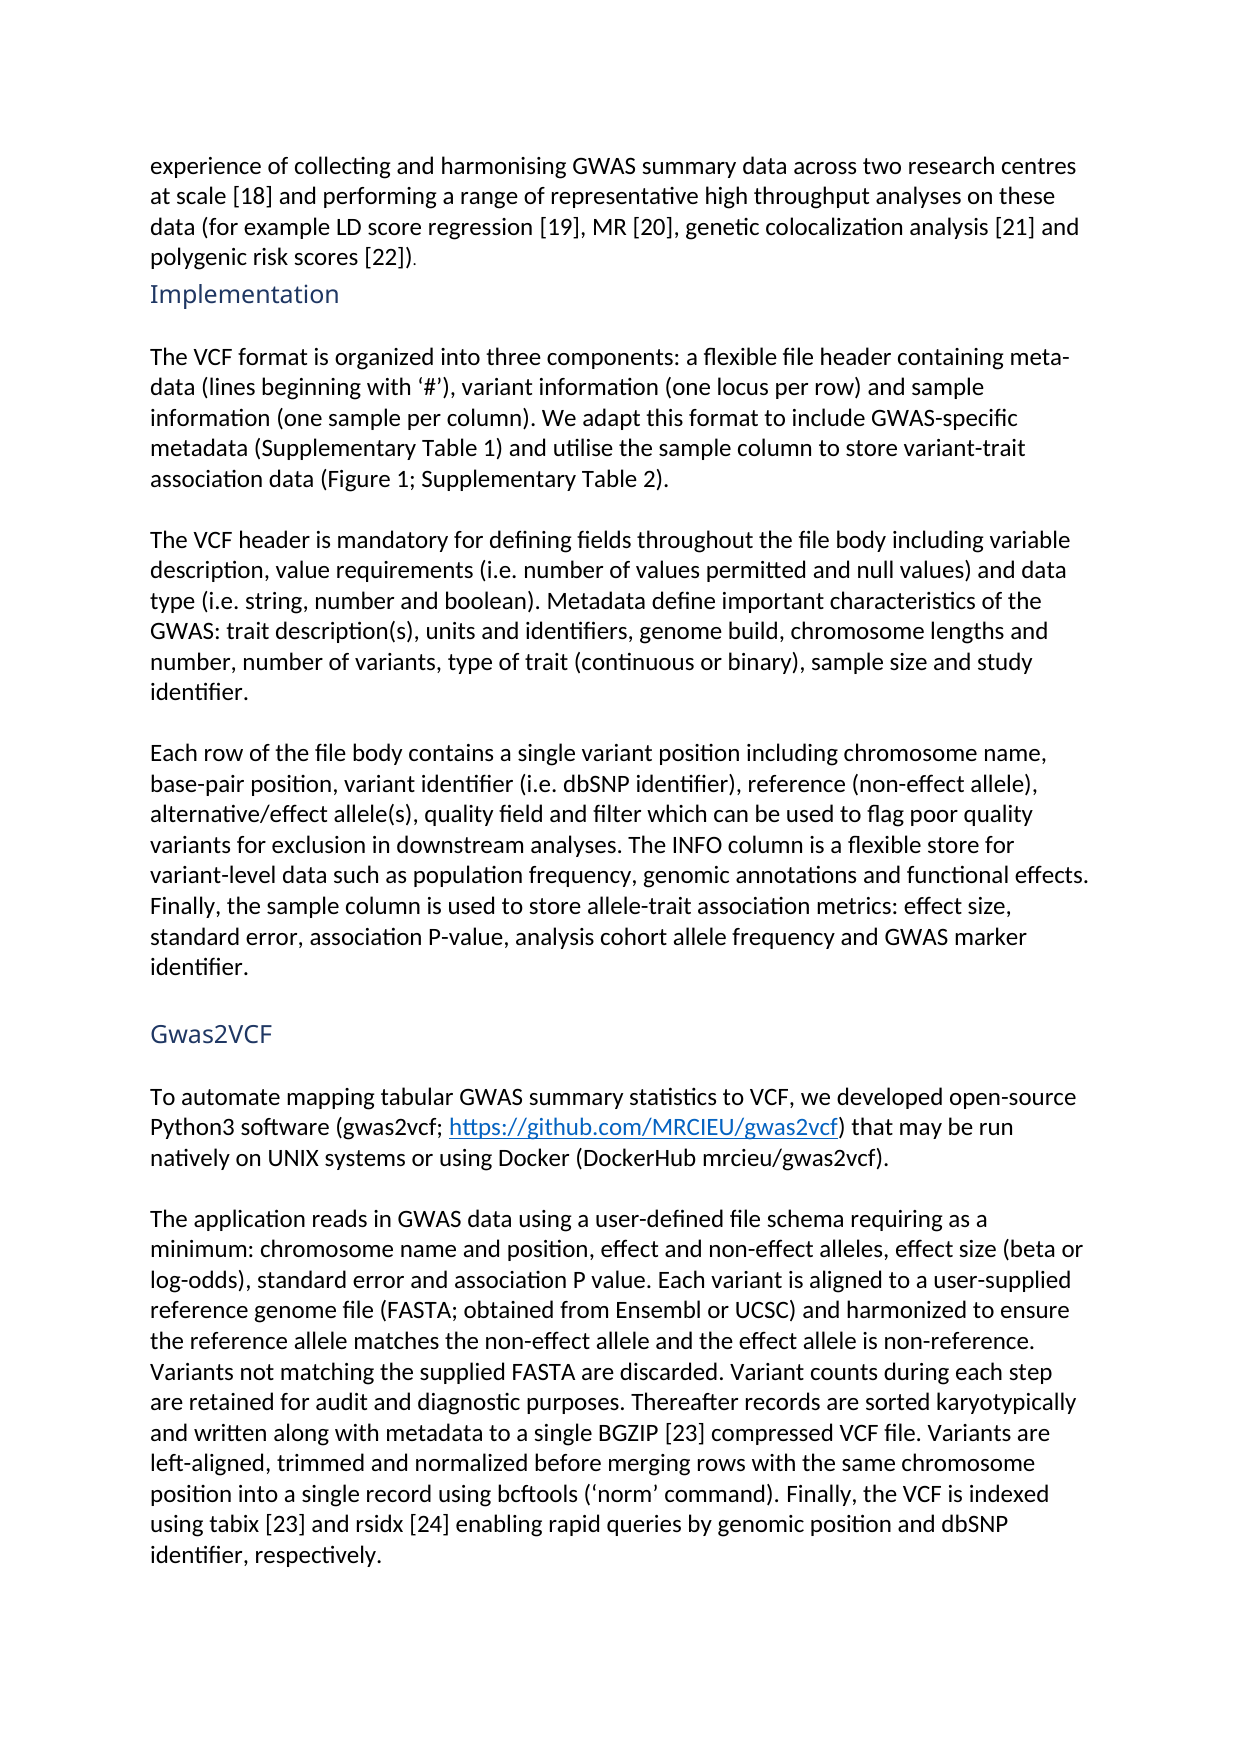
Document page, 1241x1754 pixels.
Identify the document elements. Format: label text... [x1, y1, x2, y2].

text Each row of the file body contains a single variant position including chromosome name, base-pair position, variant identifier (i.e. dbSNP identifier), reference (non-effect allele), alternative/effect allele(s), quality field and filter which can be used to flag poor quality variants for exclusion in downstream analyses. The INFO column is a flexible store for variant-level data such as population frequency, genomic annotations and functional effects. Finally, the sample column is used to store allele-trait association metrics: effect size, standard error, association P-value, analysis cohort allele frequency and GWAS marker identifier. [150, 738, 1090, 982]
subtitle Gwas2VCF [150, 1016, 1090, 1051]
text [150, 150, 1090, 272]
text The VCF header is mandatory for defining fields throughout the file body including variable description, value requirements (i.e. number of values permitted and null values) and data type (i.e. string, number and boolean). Metadata define important characteristics of the GWAS: trait description(s), units and identifiers, genome build, chromosome lengths and number, number of variants, type of trait (continuous or binary), sample size and study identifier. [150, 524, 1090, 707]
subtitle Implementation [150, 276, 1090, 310]
text The application reads in GWAS data using a user-defined file schema requiring as a minimum: chromosome name and position, effect and non-effect alleles, effect size (beta or log-odds), standard error and association P value. Each variant is aligned to a user-supplied reference genome file (FASTA; obtained from Ensembl or UCSC) and harmonized to ensure the reference allele matches the non-effect allele and the effect allele is non-reference. Variants not matching the supplied FASTA are discarded. Variant counts during each step are retained for audit and diagnostic purposes. Thereafter records are sorted karyotypically and written along with metadata to a single BGZIP [23] compressed VCF file. Variants are left-aligned, trimmed and normalized before merging rows with the same chromosome position into a single record using bcftools (‘norm’ command). Finally, the VCF is indexed using tabix [23] and rsidx [24] enabling rapid queries by genomic position and dbSNP identifier, respectively. [150, 1203, 1090, 1569]
text To automate mapping tabular GWAS summary statistics to VCF, we developed open-source Python3 software (gwas2vcf; https://github.com/MRCIEU/gwas2vcf) that may be run natively on UNIX systems or using Docker (DockerHub mrcieu/gwas2vcf). [150, 1081, 1090, 1173]
text The VCF format is organized into three components: a flexible file header containing meta-data (lines beginning with ‘#’), variant information (one locus per row) and sample information (one sample per column). We adapt this format to include GWAS-specific metadata (Supplementary Table 1) and utilise the sample column to store variant-trait association data (Figure 1; Supplementary Table 2). [150, 341, 1090, 493]
